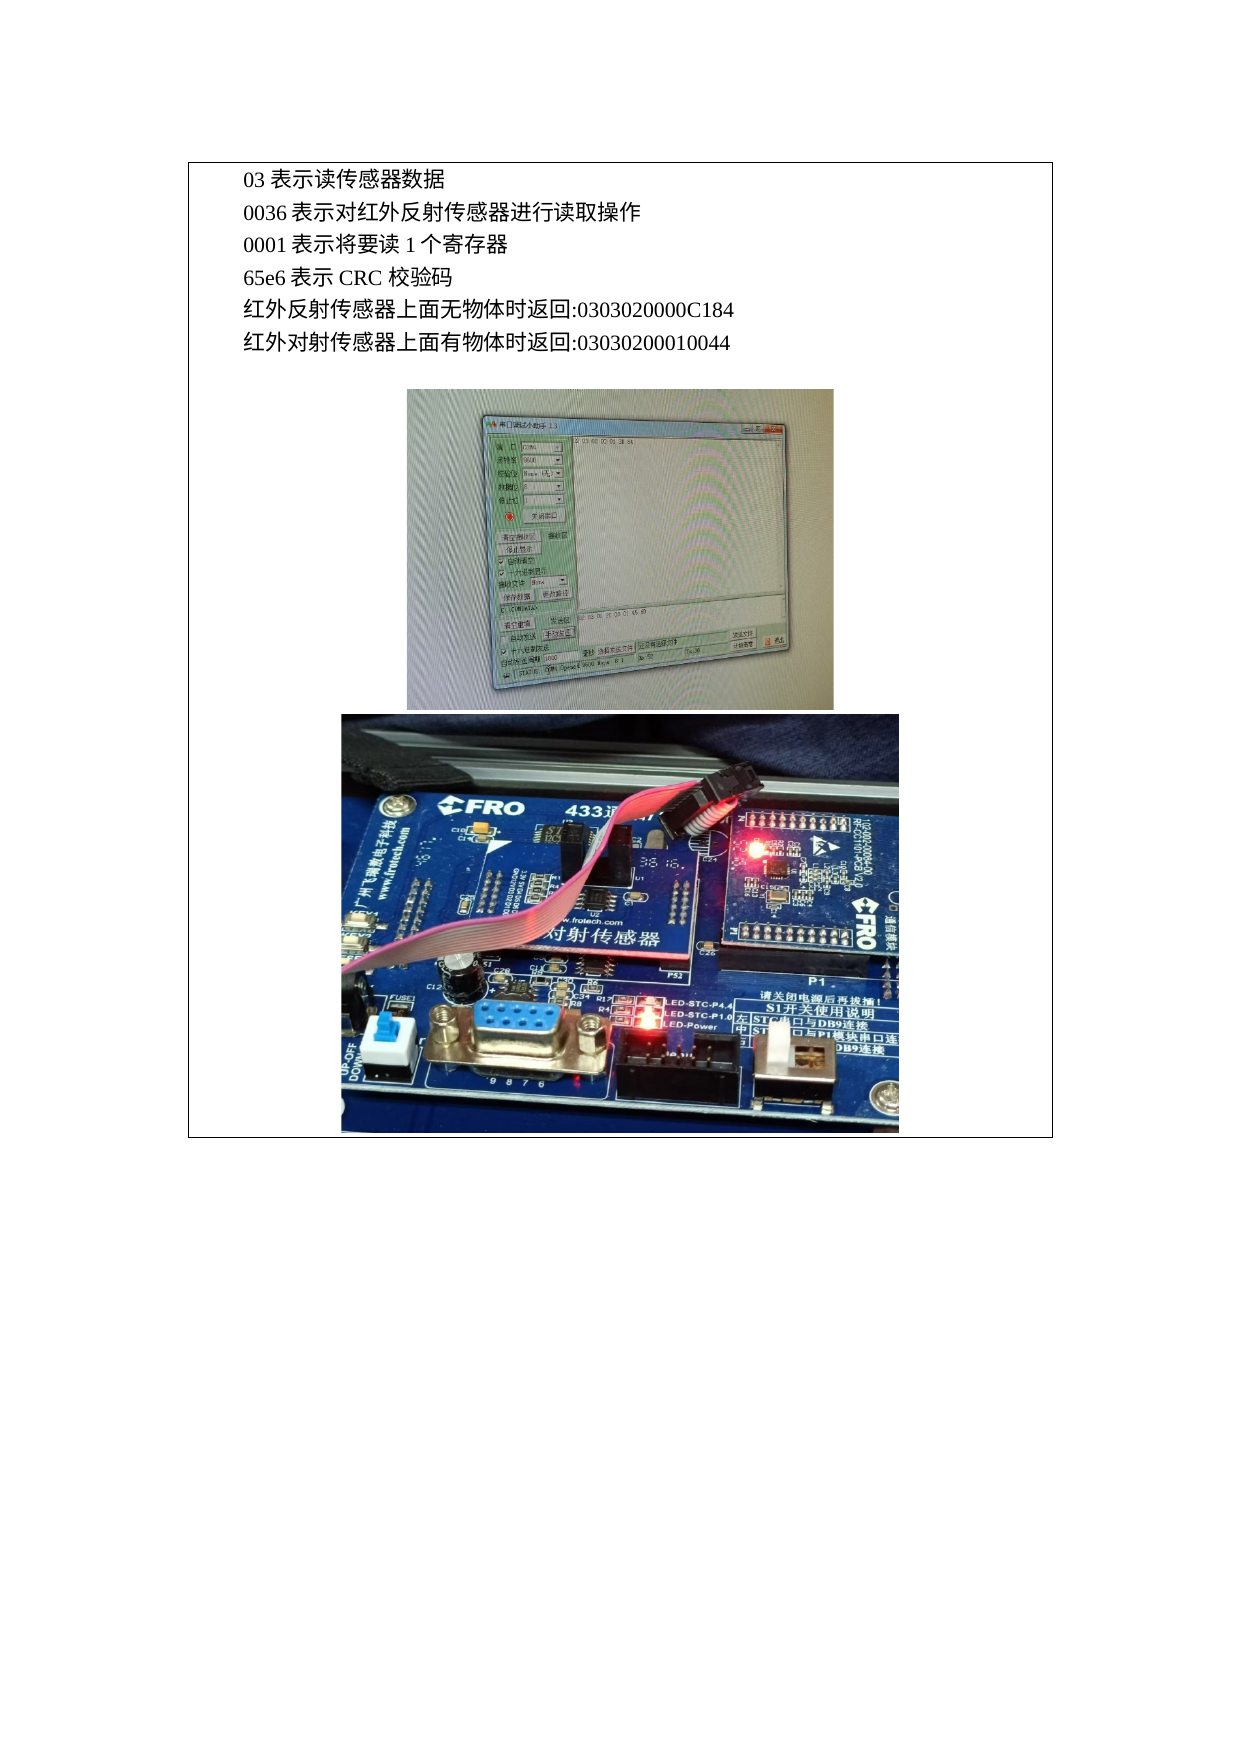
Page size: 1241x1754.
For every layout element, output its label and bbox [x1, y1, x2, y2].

table_cell [189, 163, 1052, 1137]
picture [406, 389, 834, 710]
picture [341, 714, 899, 1133]
